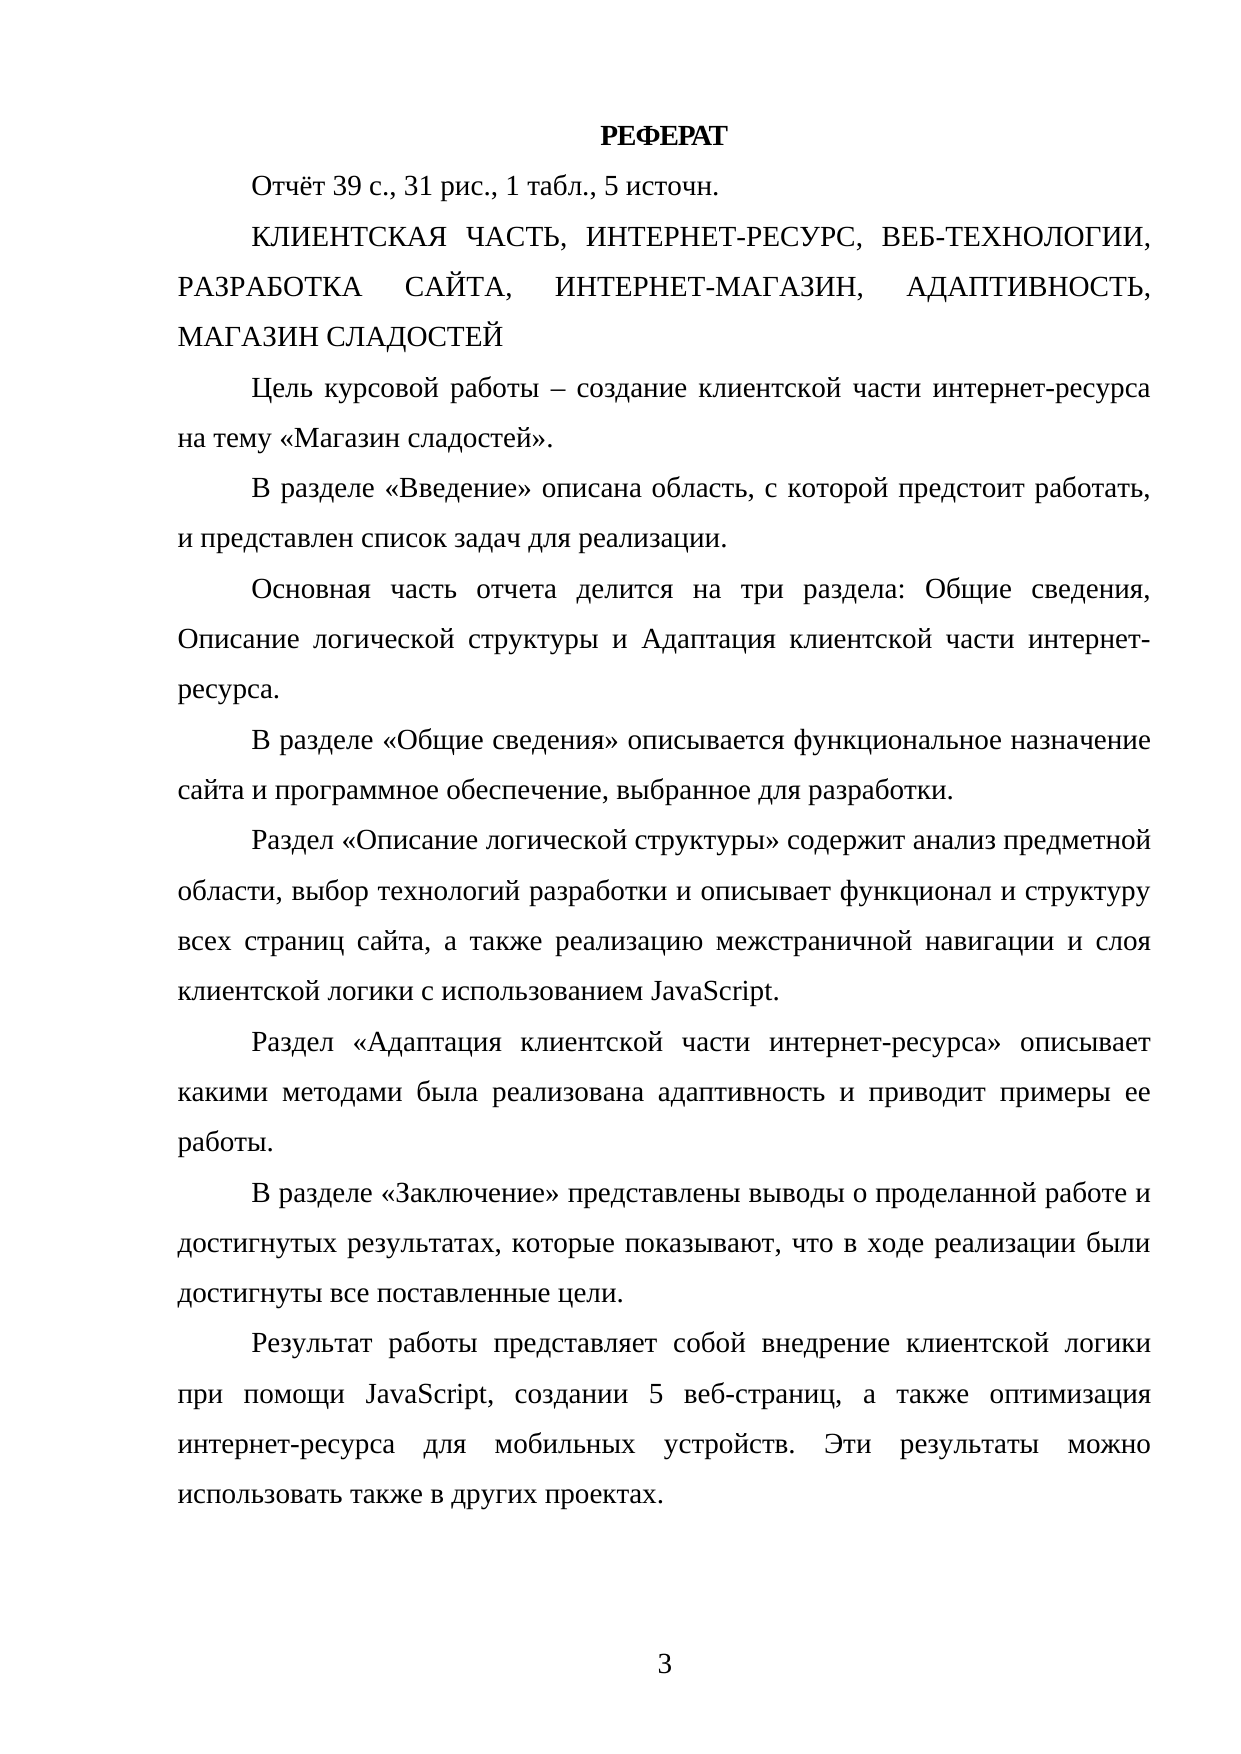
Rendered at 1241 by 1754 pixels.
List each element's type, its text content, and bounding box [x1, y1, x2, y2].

text Цель курсовой работы – создание клиентской части интернет-ресурса на тему «Магазин сладостей». [177, 370, 1152, 453]
text В разделе «Заключение» представлены выводы о проделанной работе и достигнутых результатах, которые показывают, что в ходе реализации были достигнуты все поставленные цели. [177, 1175, 1152, 1309]
title РЕФЕРАТ [177, 118, 1152, 152]
text Раздел «Адаптация клиентской части интернет-ресурса» описывает какими методами была реализована адаптивность и приводит примеры ее работы. [177, 1024, 1152, 1158]
text Результат работы представляет собой внедрение клиентской логики при помощи JavaScript, создании 5 веб-страниц, а также оптимизация интернет-ресурса для мобильных устройств. Эти результаты можно использовать также в других проектах. [177, 1326, 1152, 1510]
text КЛИЕНТСКАЯ ЧАСТЬ, ИНТЕРНЕТ-РЕСУРС, ВЕБ-ТЕХНОЛОГИИ, РАЗРАБОТКА САЙТА, ИНТЕРНЕТ-МАГАЗИН, АДАПТИВНОСТЬ, МАГАЗИН СЛАДОСТЕЙ [177, 219, 1152, 353]
text В разделе «Общие сведения» описывается функциональное назначение сайта и программное обеспечение, выбранное для разработки. [177, 722, 1152, 806]
text В разделе «Введение» описана область, с которой предстоит работать, и представлен список задач для реализации. [177, 470, 1152, 554]
text Раздел «Описание логической структуры» содержит анализ предметной области, выбор технологий разработки и описывает функционал и структуру всех страниц сайта, а также реализацию межстраничной навигации и слоя клиентской логики с использованием JavaScript. [177, 822, 1152, 1007]
text Основная часть отчета делится на три раздела: Общие сведения, Описание логической структуры и Адаптация клиентской части интернет-ресурса. [177, 571, 1152, 705]
text Отчёт 39 с., 31 рис., 1 табл., 5 источн. [177, 168, 1152, 202]
